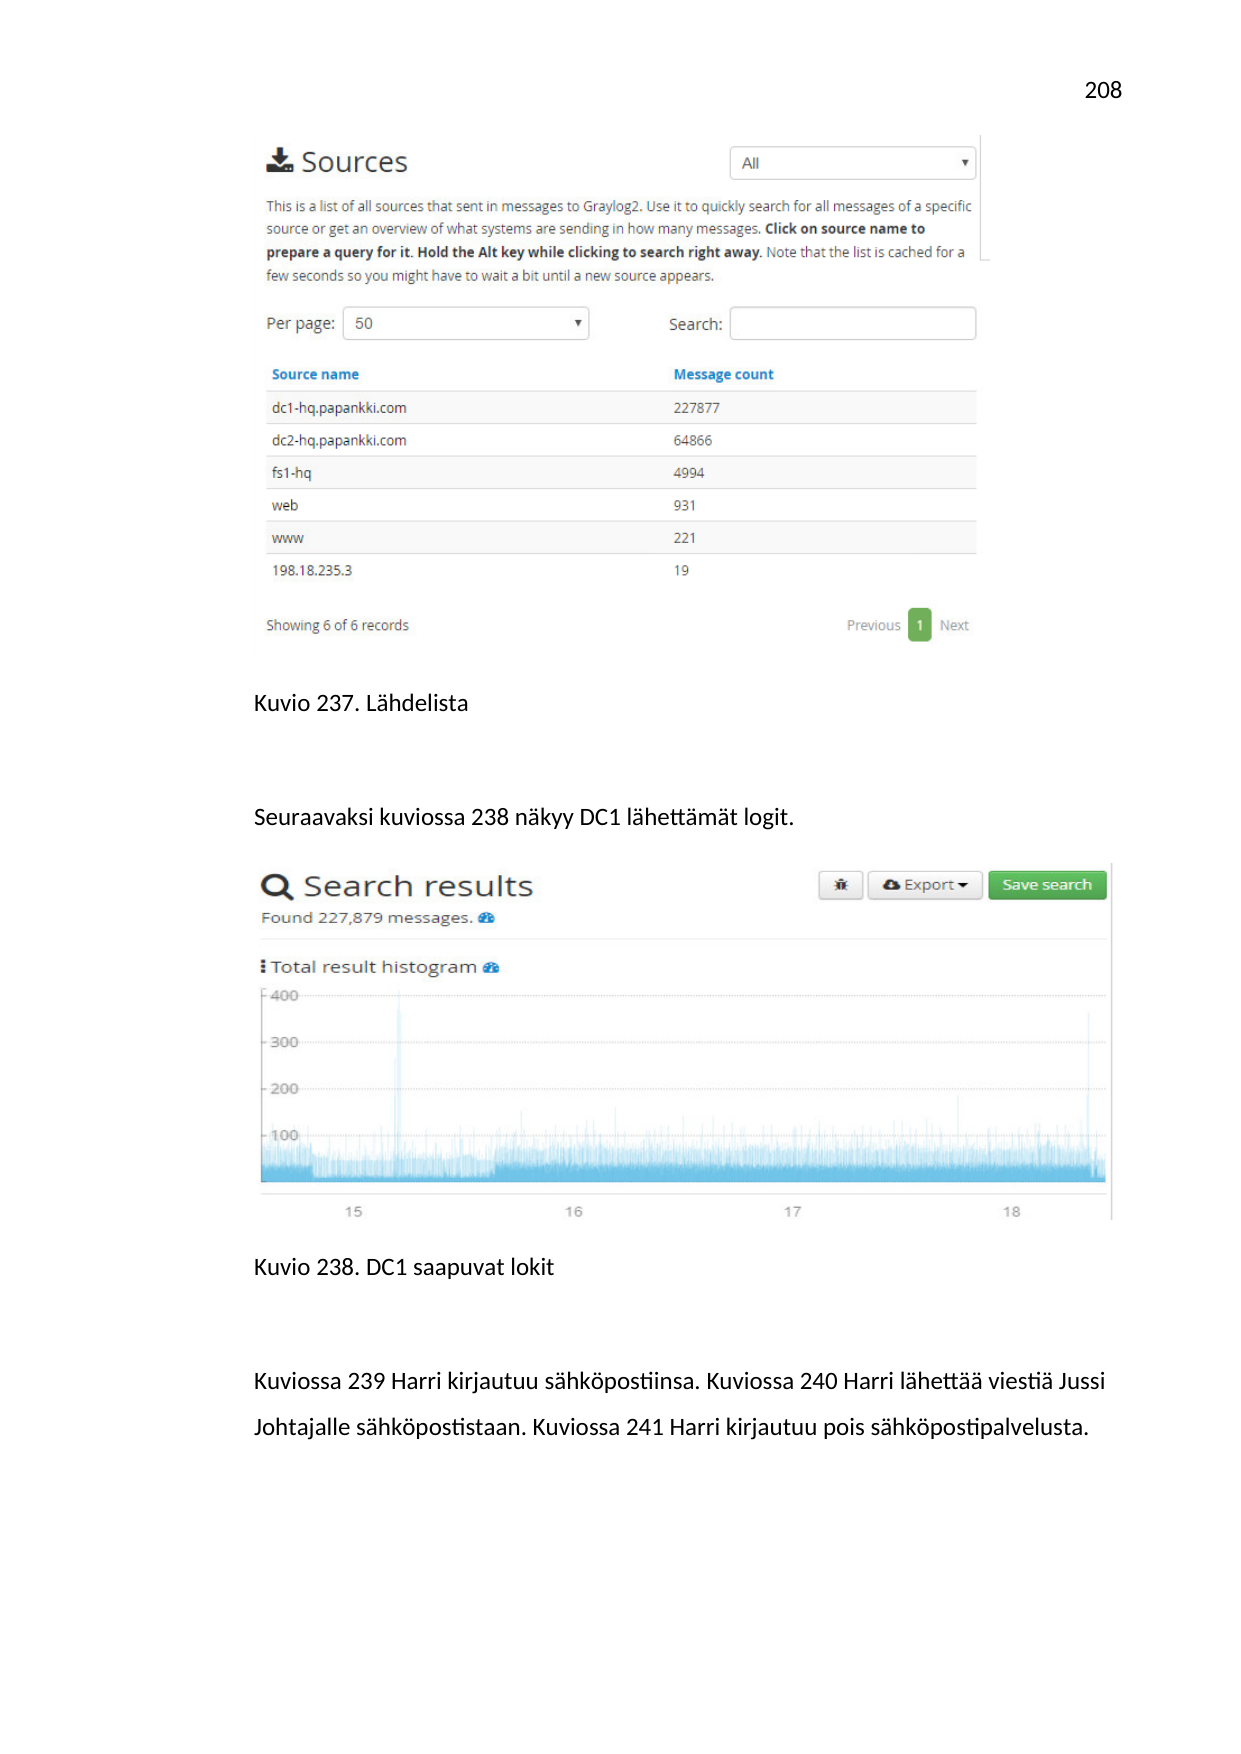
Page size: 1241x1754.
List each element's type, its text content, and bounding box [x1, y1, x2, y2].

picture [253, 135, 990, 655]
text Seuraavaksi kuviossa 238 näkyy DC1 lähettämät logit. [254, 801, 1122, 831]
text Kuviossa 239 Harri kirjautuu sähköpostiinsa. Kuviossa 240 Harri lähettää viestiä Jussi Johtajalle sähköpostistaan. Kuviossa 241 Harri kirjautuu pois sähköpostipalvelusta. [254, 1365, 1122, 1441]
picture [253, 863, 1122, 1220]
